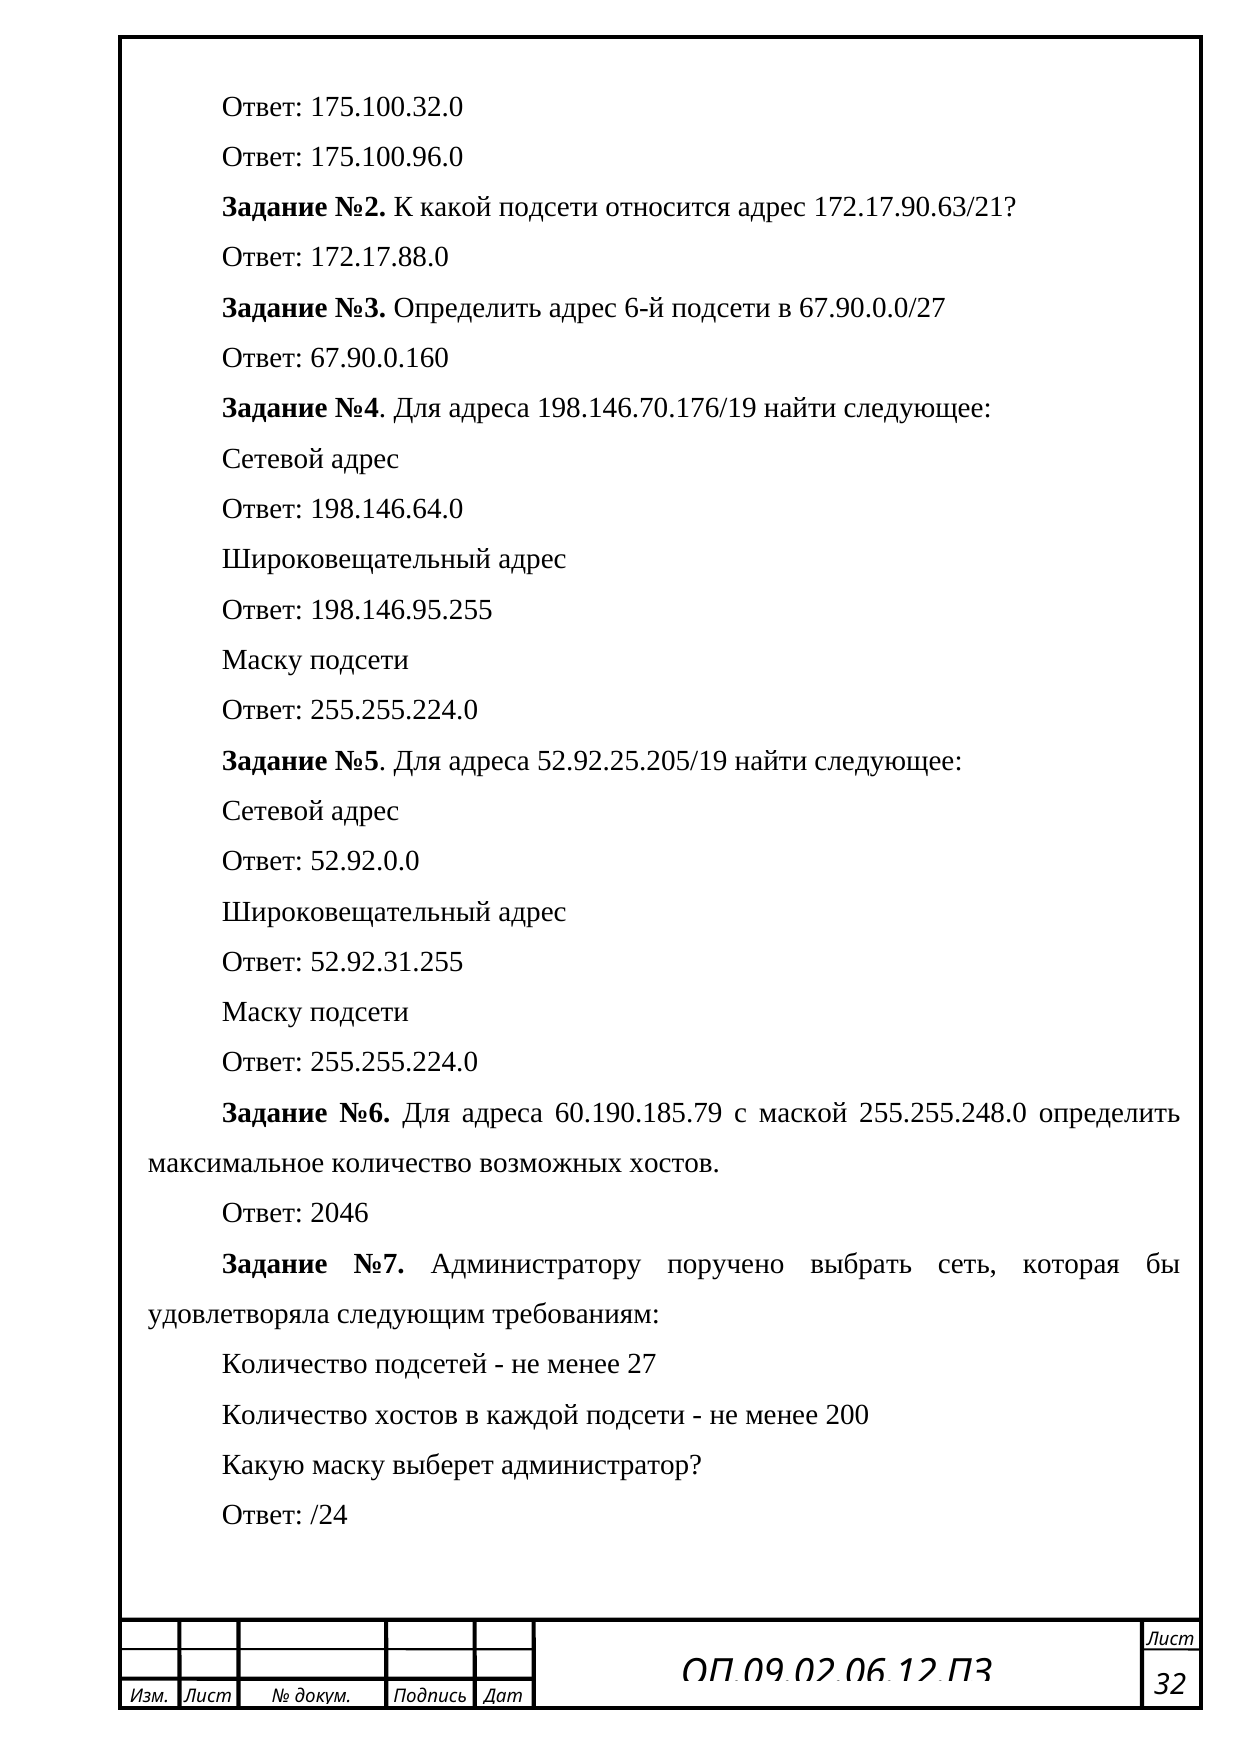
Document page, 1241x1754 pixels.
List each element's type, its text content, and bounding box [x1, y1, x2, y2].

text Задание №4. Для адреса 198.146.70.176/19 найти следующее: [148, 391, 1181, 424]
text Задание №5. Для адреса 52.92.25.205/19 найти следующее: [148, 743, 1181, 776]
text Ответ: 67.90.0.160 [148, 340, 1181, 374]
text Ответ: 175.100.96.0 [148, 139, 1181, 172]
text Ответ: 52.92.31.255 [148, 944, 1181, 977]
text Ответ: 172.17.88.0 [148, 239, 1181, 273]
text Маску подсети [148, 642, 1181, 676]
text Задание №3. Определить адрес 6-й подсети в 67.90.0.0/27 [148, 290, 1181, 323]
text Какую маску выберет администратор? [148, 1447, 1181, 1481]
text Ответ: 175.100.32.0 [148, 89, 1181, 122]
text Количество хостов в каждой подсети - не менее 200 [148, 1397, 1181, 1430]
text Количество подсетей - не менее 27 [148, 1346, 1181, 1380]
text Задание №2. К какой подсети относится адрес 172.17.90.63/21? [148, 189, 1181, 223]
text Ответ: 255.255.224.0 [148, 692, 1181, 726]
text Ответ: 255.255.224.0 [148, 1044, 1181, 1078]
text Ответ: 198.146.64.0 [148, 491, 1181, 525]
text Ответ: /24 [148, 1497, 1181, 1531]
text Сетевой адрес [148, 793, 1181, 827]
text Задание №6. Для адреса 60.190.185.79 с маской 255.255.248.0 определить максимальное количество возможных хостов. [148, 1095, 1181, 1179]
text Ответ: 198.146.95.255 [148, 592, 1181, 625]
text Сетевой адрес [148, 441, 1181, 474]
text Широковещательный адрес [148, 894, 1181, 927]
text Широковещательный адрес [148, 541, 1181, 575]
text Ответ: 2046 [148, 1196, 1181, 1229]
text Ответ: 52.92.0.0 [148, 843, 1181, 877]
text Задание №7. Администратору поручено выбрать сеть, которая бы удовлетворяла следующим требованиям: [148, 1246, 1181, 1330]
text Маску подсети [148, 994, 1181, 1028]
